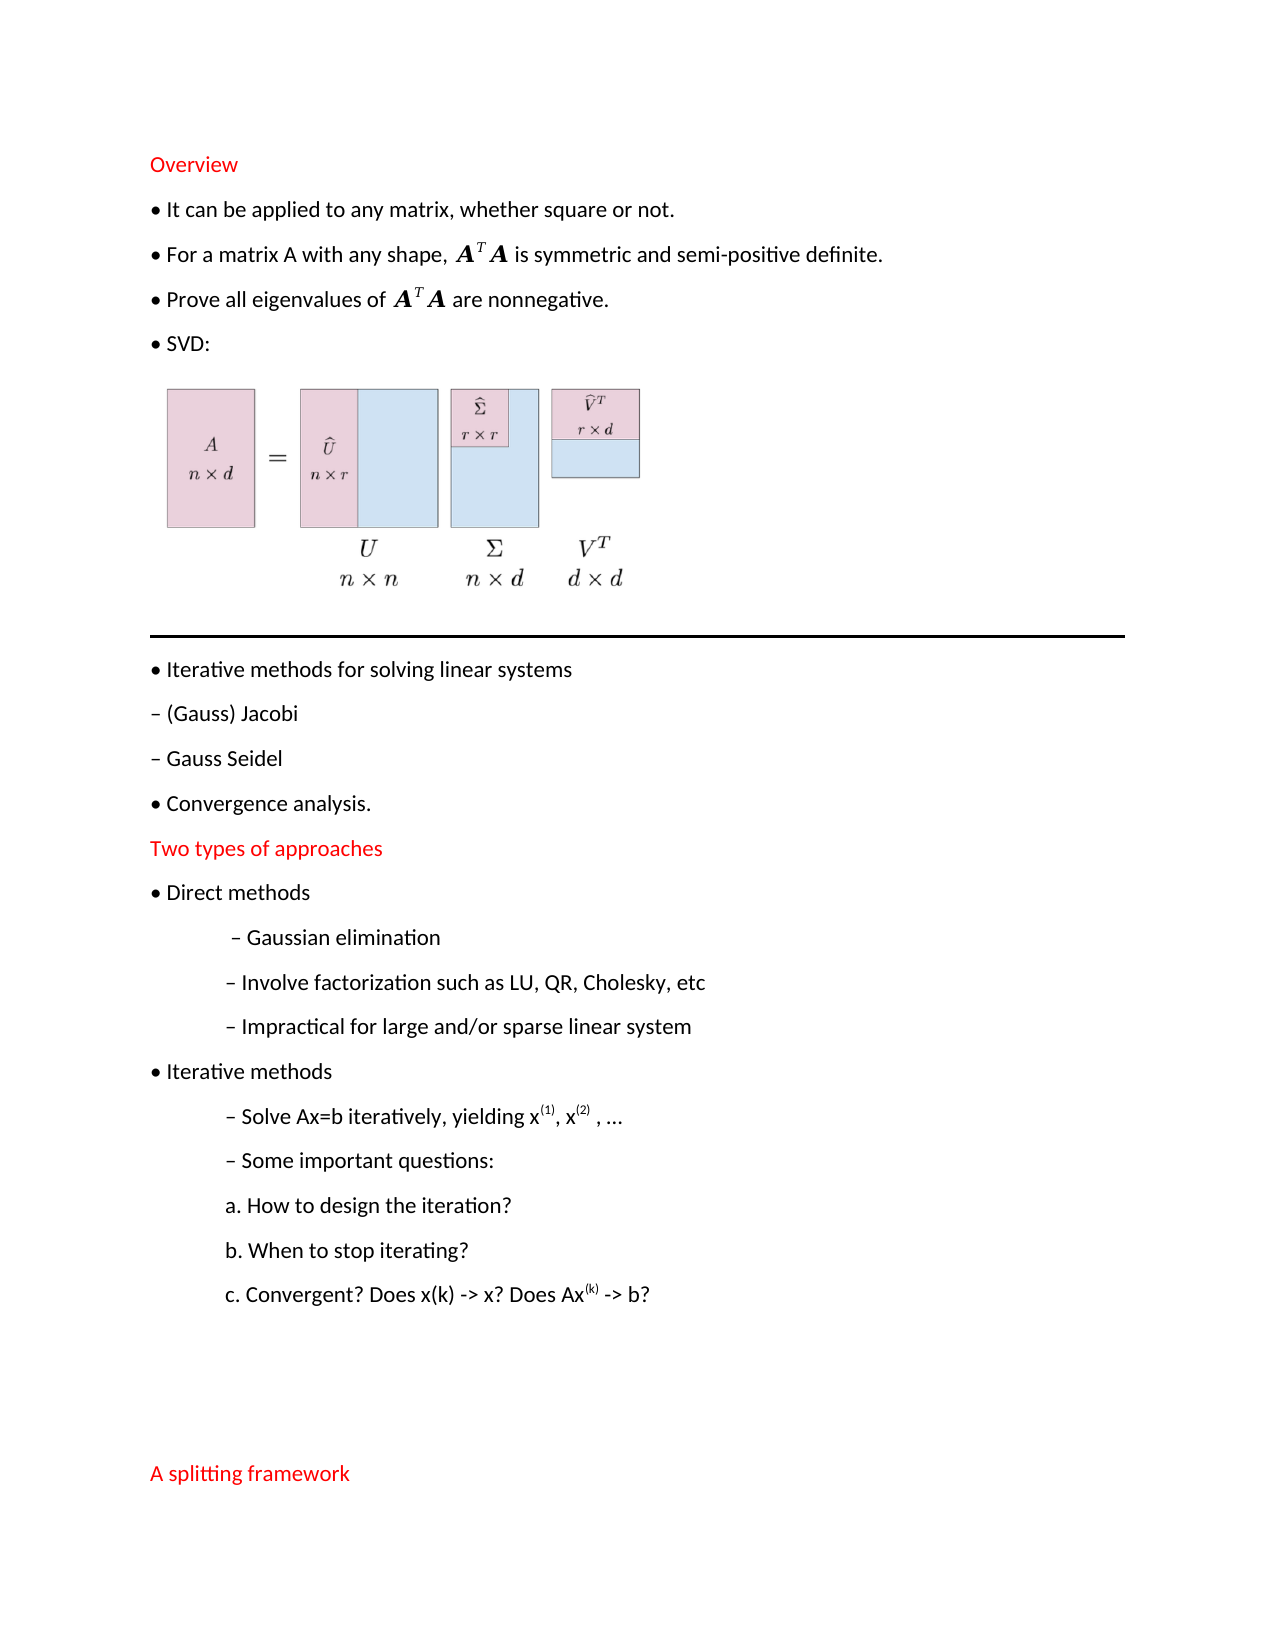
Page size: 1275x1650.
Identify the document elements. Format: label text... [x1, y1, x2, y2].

text c. Convergent? Does x(k) -> x? Does Ax(k) -> b? [150, 1281, 1125, 1308]
text Overview [150, 150, 1125, 178]
text • It can be applied to any matrix, whether square or not. [150, 195, 1125, 223]
text – Gauss Seidel [150, 744, 1125, 772]
text – Solve Ax=b iteratively, yielding x(1), x(2) , … [150, 1102, 1125, 1130]
text – Involve factorization such as LU, QR, Cholesky, etc [150, 968, 1125, 996]
text • For a matrix A with any shape, 𝑨𝑇𝑨 is symmetric and semi-positive definite. [150, 239, 1125, 268]
text • Direct methods [150, 878, 1125, 906]
text A splitting framework [150, 1459, 1125, 1487]
text • Convergence analysis. [150, 789, 1125, 817]
text • SVD: [150, 329, 1125, 358]
text – Some important questions: [150, 1146, 1125, 1174]
text • Iterative methods for solving linear systems [150, 655, 1125, 683]
text • Prove all eigenvalues of 𝑨𝑇𝑨 are nonnegative. [150, 284, 1125, 313]
text – Gaussian elimination [150, 923, 1125, 951]
text – (Gauss) Jacobi [150, 699, 1125, 728]
picture [150, 374, 705, 589]
text Two types of approaches [150, 834, 1125, 862]
text a. How to design the iteration? [150, 1191, 1125, 1219]
text b. When to stop iterating? [150, 1236, 1125, 1264]
text • Iterative methods [150, 1057, 1125, 1085]
text – Impractical for large and/or sparse linear system [150, 1012, 1125, 1040]
